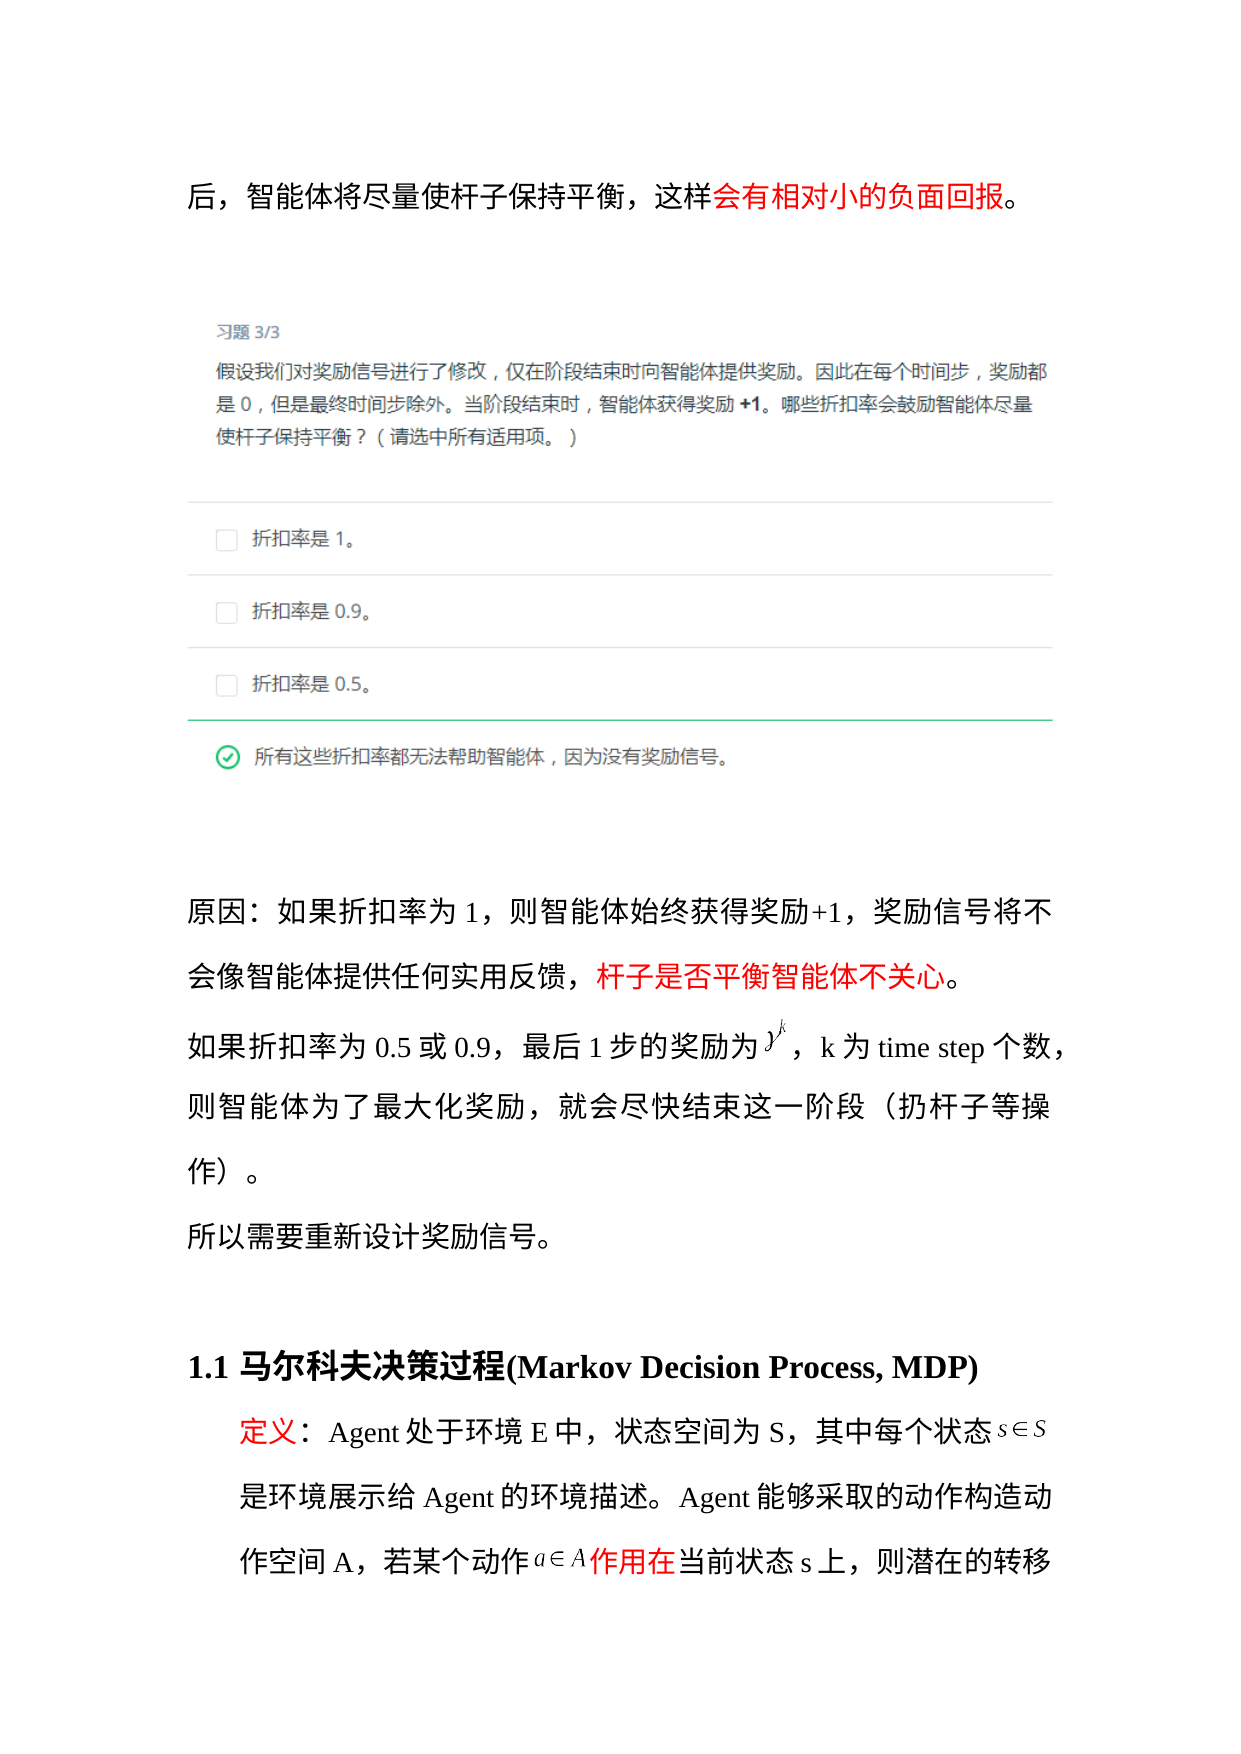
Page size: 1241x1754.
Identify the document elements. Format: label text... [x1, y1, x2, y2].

list 马尔科夫决策过程(Markov Decision Process, MDP) [187, 1332, 1053, 1397]
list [239, 1397, 1053, 1592]
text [187, 162, 1053, 227]
picture [187, 292, 1053, 790]
text 所以需要重新设计奖励信号。 [187, 1202, 1053, 1267]
text 原因：如果折扣率为1，则智能体始终获得奖励+1，奖励信号将不会像智能体提供任何实用反馈，杆子是否平衡智能体不关心。 [187, 877, 1053, 1007]
text 如果折扣率为0.5或0.9，最后1步的奖励为，k为time step个数，则智能体为了最大化奖励，就会尽快结束这一阶段（扔杆子等操作）。 [187, 1007, 1053, 1202]
